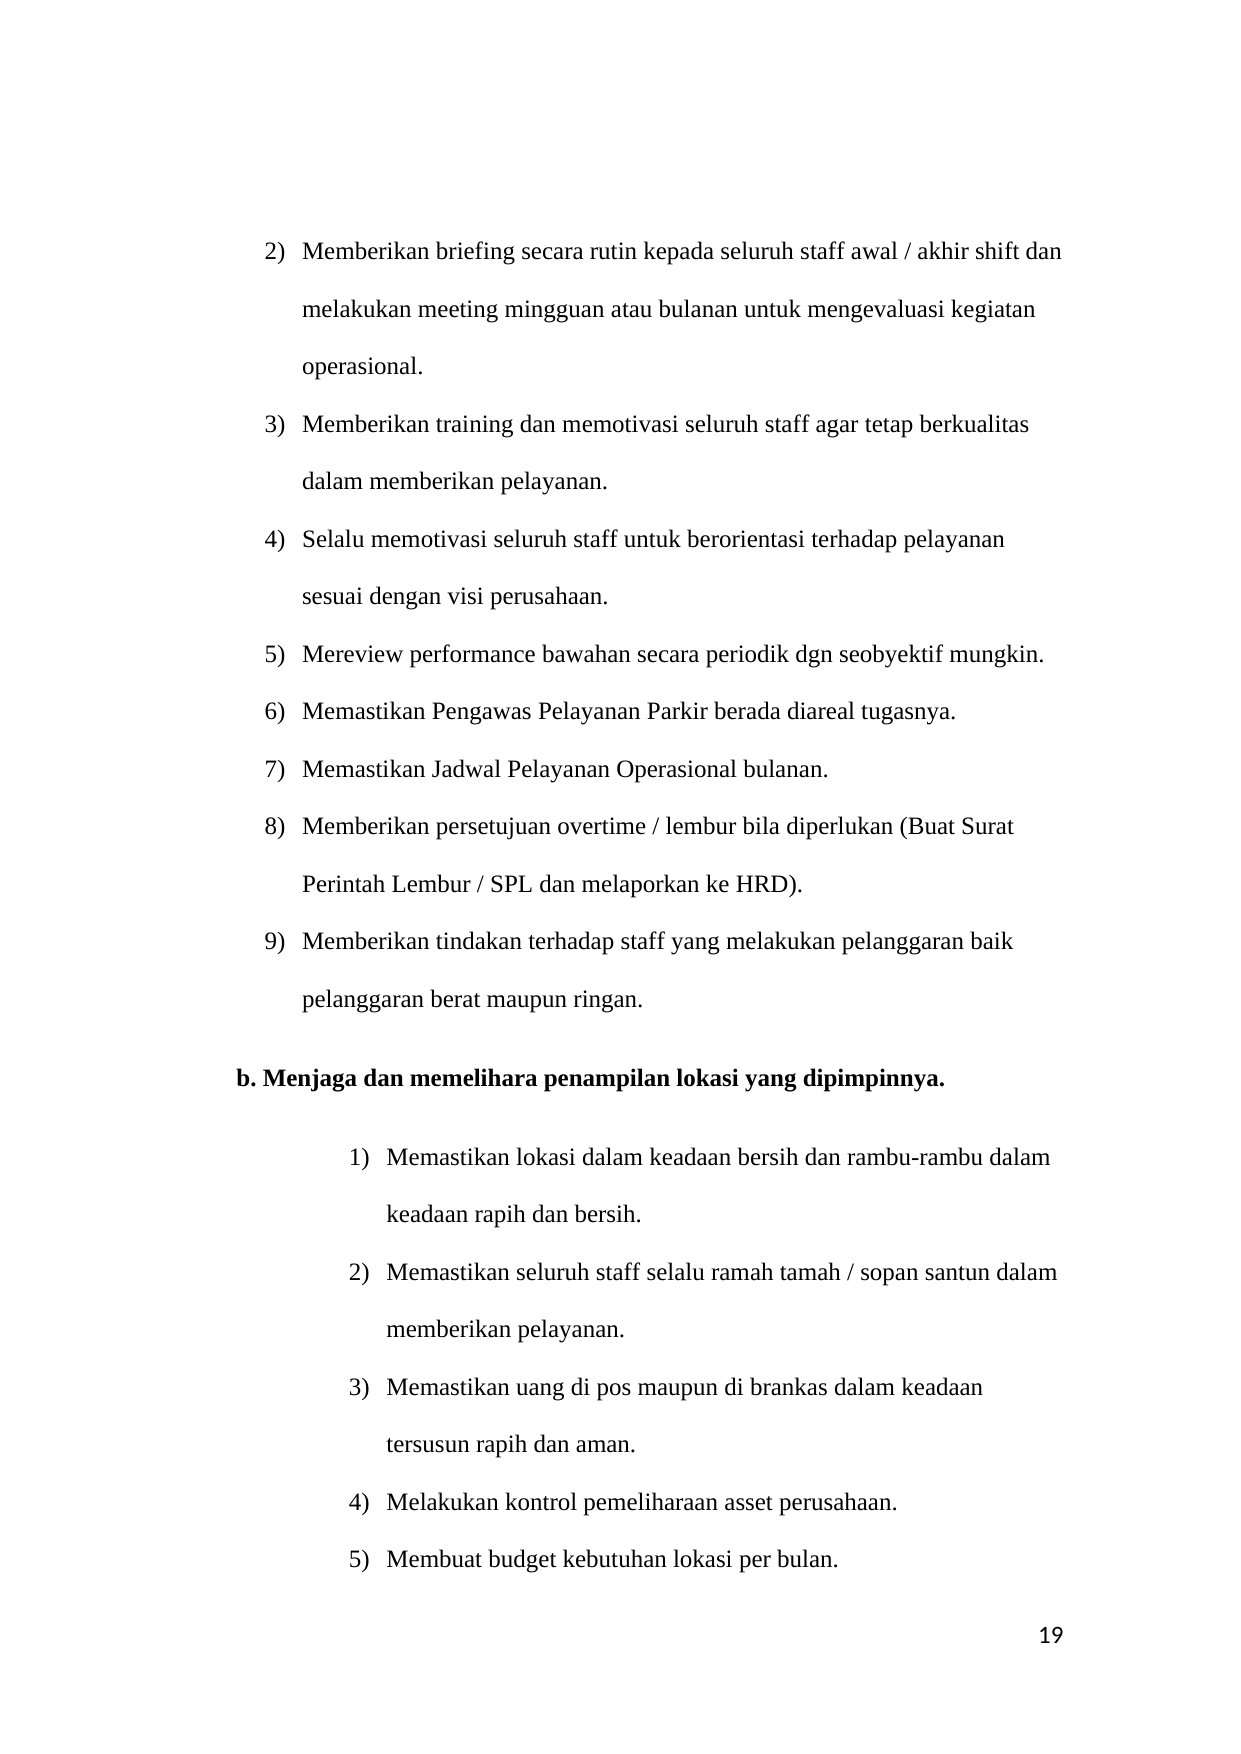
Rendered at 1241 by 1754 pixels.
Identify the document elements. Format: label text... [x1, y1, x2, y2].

text b. Menjaga dan memelihara penampilan lokasi yang dipimpinnya. [236, 1063, 1063, 1091]
list Membuat budget kebutuhan lokasi per bulan. [349, 1544, 1063, 1573]
list Memastikan seluruh staff selalu ramah tamah / sopan santun dalam memberikan pelayanan. [349, 1257, 1063, 1343]
list Memberikan tindakan terhadap staff yang melakukan pelanggaran baik pelanggaran berat maupun ringan. [264, 926, 1063, 1012]
list Memastikan uang di pos maupun di brankas dalam keadaan tersusun rapih dan aman. [349, 1372, 1063, 1458]
list Selalu memotivasi seluruh staff untuk berorientasi terhadap pelayanan sesuai dengan visi perusahaan. [264, 524, 1063, 610]
list Memberikan persetujuan overtime / lembur bila diperlukan (Buat Surat Perintah Lembur / SPL dan melaporkan ke HRD). [264, 811, 1063, 897]
list Memberikan training dan memotivasi seluruh staff agar tetap berkualitas dalam memberikan pelayanan. [264, 409, 1063, 495]
list Memastikan Pengawas Pelayanan Parkir berada diareal tugasnya. [264, 696, 1063, 725]
list Memastikan Jadwal Pelayanan Operasional bulanan. [264, 754, 1063, 782]
list Mereview performance bawahan secara periodik dgn seobyektif mungkin. [264, 639, 1063, 667]
list Memastikan lokasi dalam keadaan bersih dan rambu-rambu dalam keadaan rapih dan bersih. [349, 1142, 1063, 1228]
list Melakukan kontrol pemeliharaan asset perusahaan. [349, 1487, 1063, 1515]
list Memberikan briefing secara rutin kepada seluruh staff awal / akhir shift dan melakukan meeting mingguan atau bulanan untuk mengevaluasi kegiatan operasional. [264, 236, 1063, 380]
